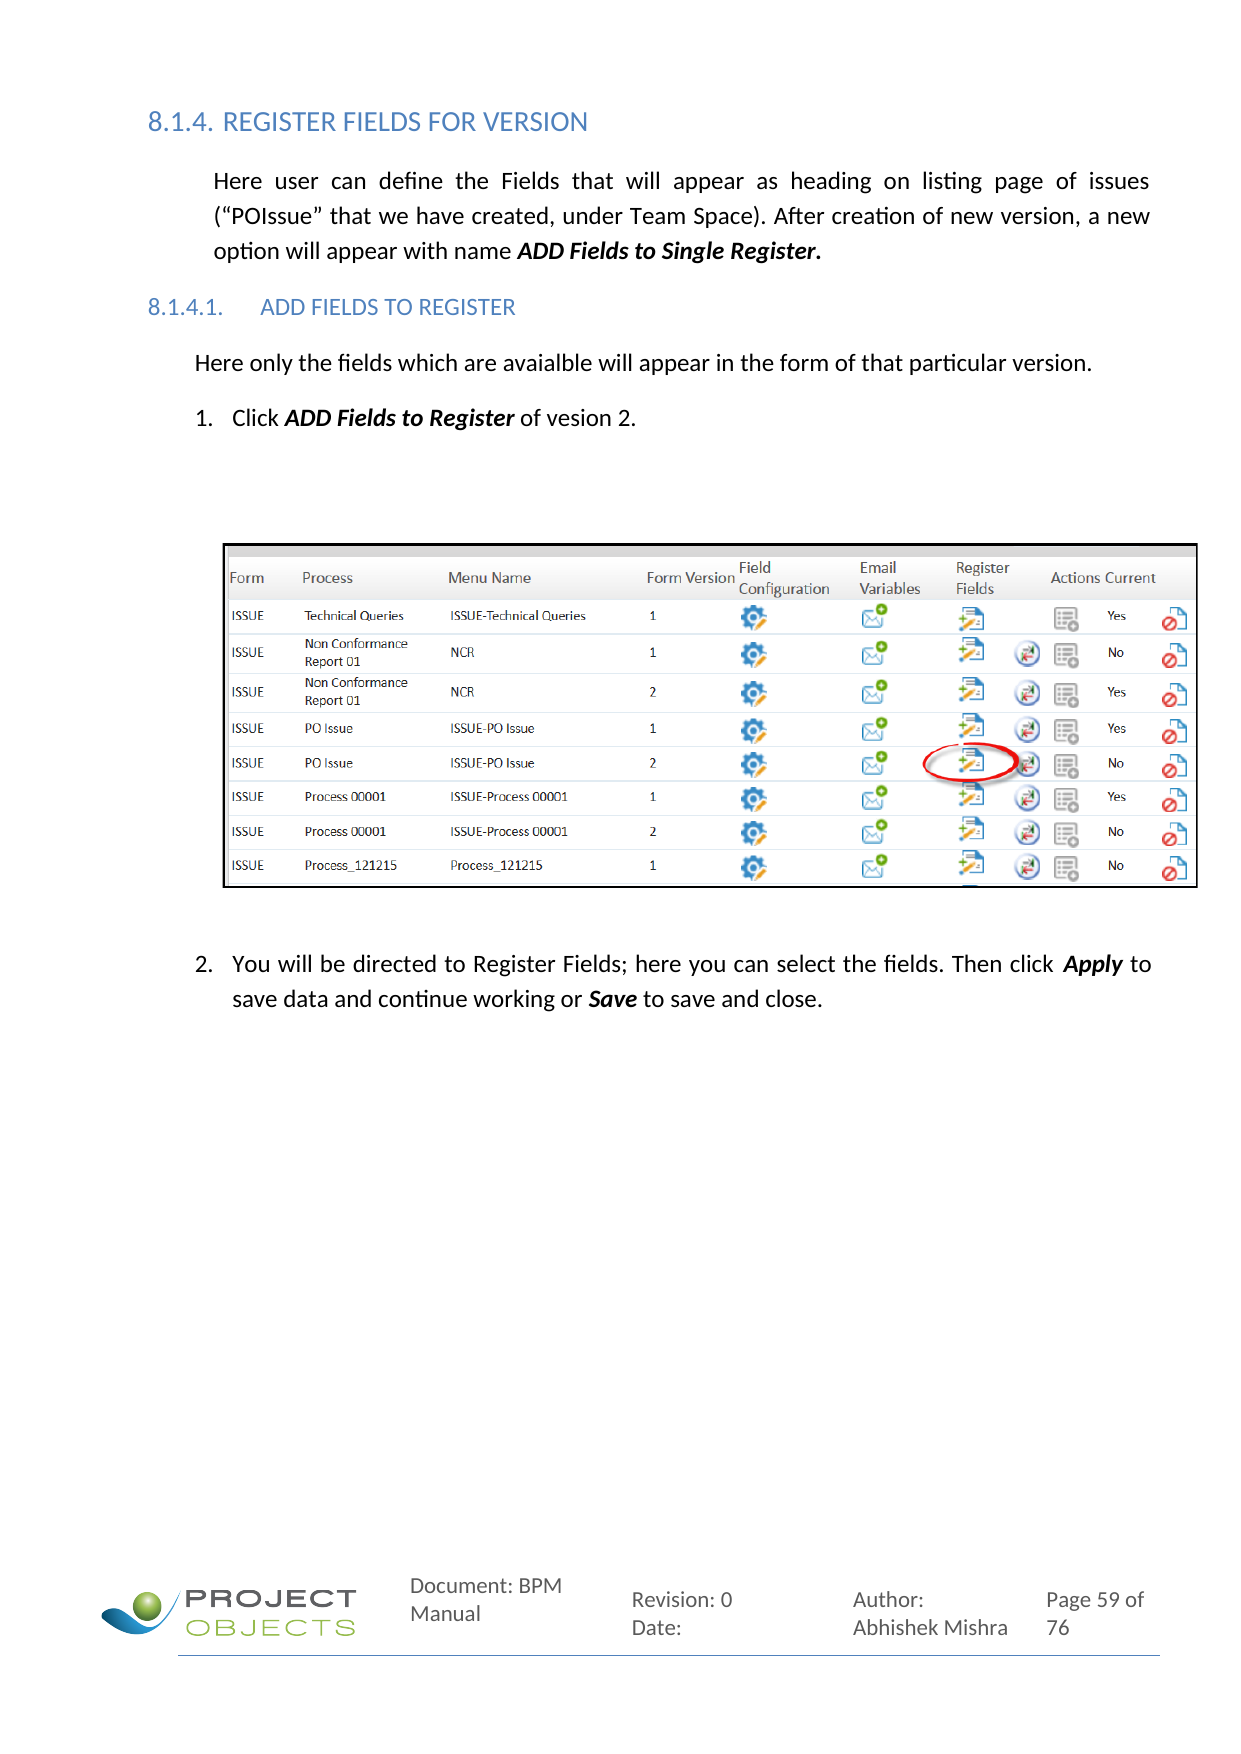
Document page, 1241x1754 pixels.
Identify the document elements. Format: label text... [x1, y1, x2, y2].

text Here only the fields which are avaialble will appear in the form of that particular version. [194, 347, 1152, 377]
list Click ADD Fields to Register of vesion 2. [194, 403, 1152, 433]
subtitle Register Fields for version [148, 103, 1152, 139]
subtitle Add Fields to Register [148, 291, 1152, 321]
list You will be directed to Register Fields; here you can select the fields. Then click Apply to save data and continue working or Save to save and close. [194, 948, 1152, 1013]
picture [101, 1590, 357, 1636]
text Here user can define the Fields that will appear as heading on listing page of issues (“POIssue” that we have created, under Team Space). After creation of new version, a new option will appear with name ADD Fields to Single Register. [213, 165, 1152, 266]
picture [222, 543, 1198, 888]
